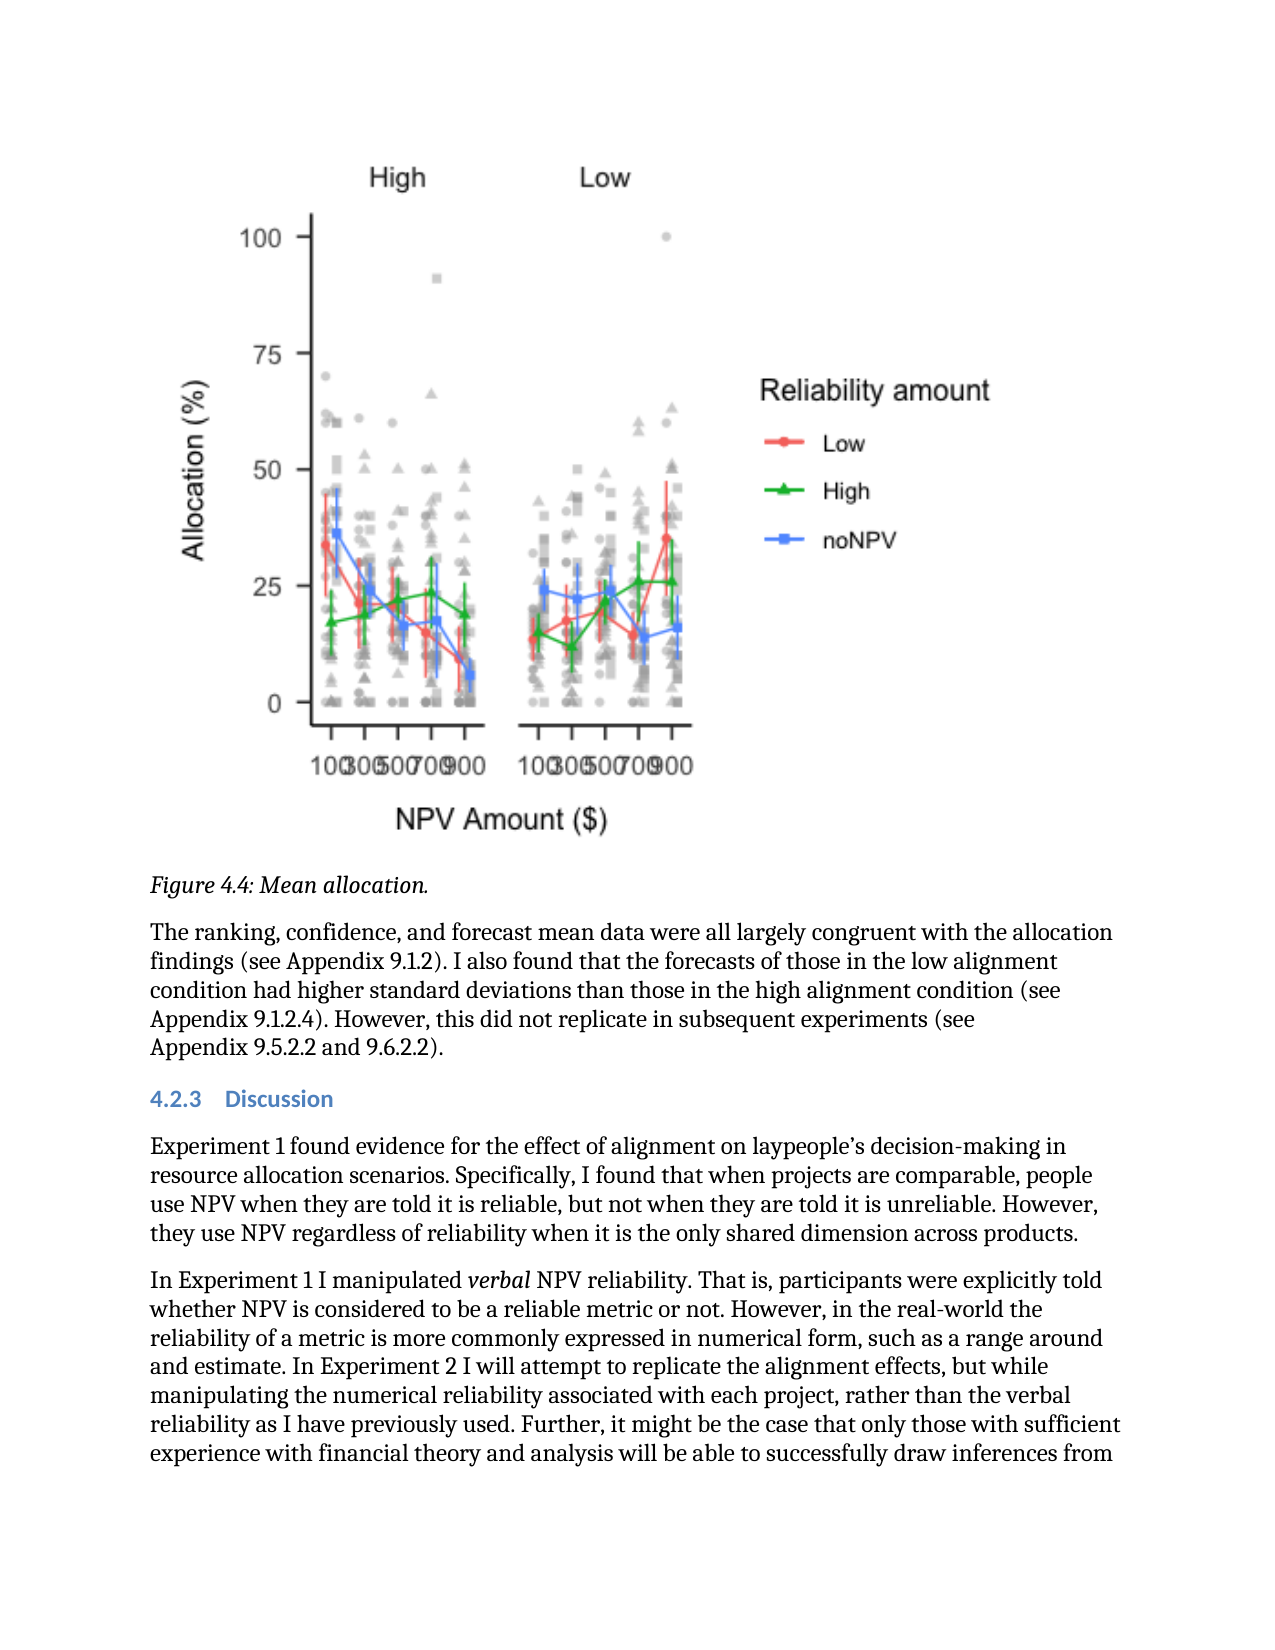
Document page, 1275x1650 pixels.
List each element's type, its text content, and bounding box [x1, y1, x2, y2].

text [150, 1266, 1125, 1467]
subtitle 4.2.3 Discussion [150, 1083, 1125, 1113]
text The ranking, confidence, and forecast mean data were all largely congruent with the allocation findings (see Appendix 9.1.2). I also found that the forecasts of those in the low alignment condition had higher standard deviations than those in the high alignment condition (see Appendix 9.1.2.4). However, this did not replicate in subsequent experiments (see Appendix 9.5.2.2 and 9.6.2.2). [150, 918, 1125, 1062]
text Experiment 1 found evidence for the effect of alignment on laypeople’s decision-making in resource allocation scenarios. Specifically, I found that when projects are comparable, people use NPV when they are told it is reliable, but not when they are told it is unreliable. However, they use NPV regardless of reliability when it is the only shared dimension across products. [150, 1132, 1125, 1247]
text Figure 4.4: Mean allocation. [150, 871, 1125, 899]
picture [168, 150, 1044, 850]
